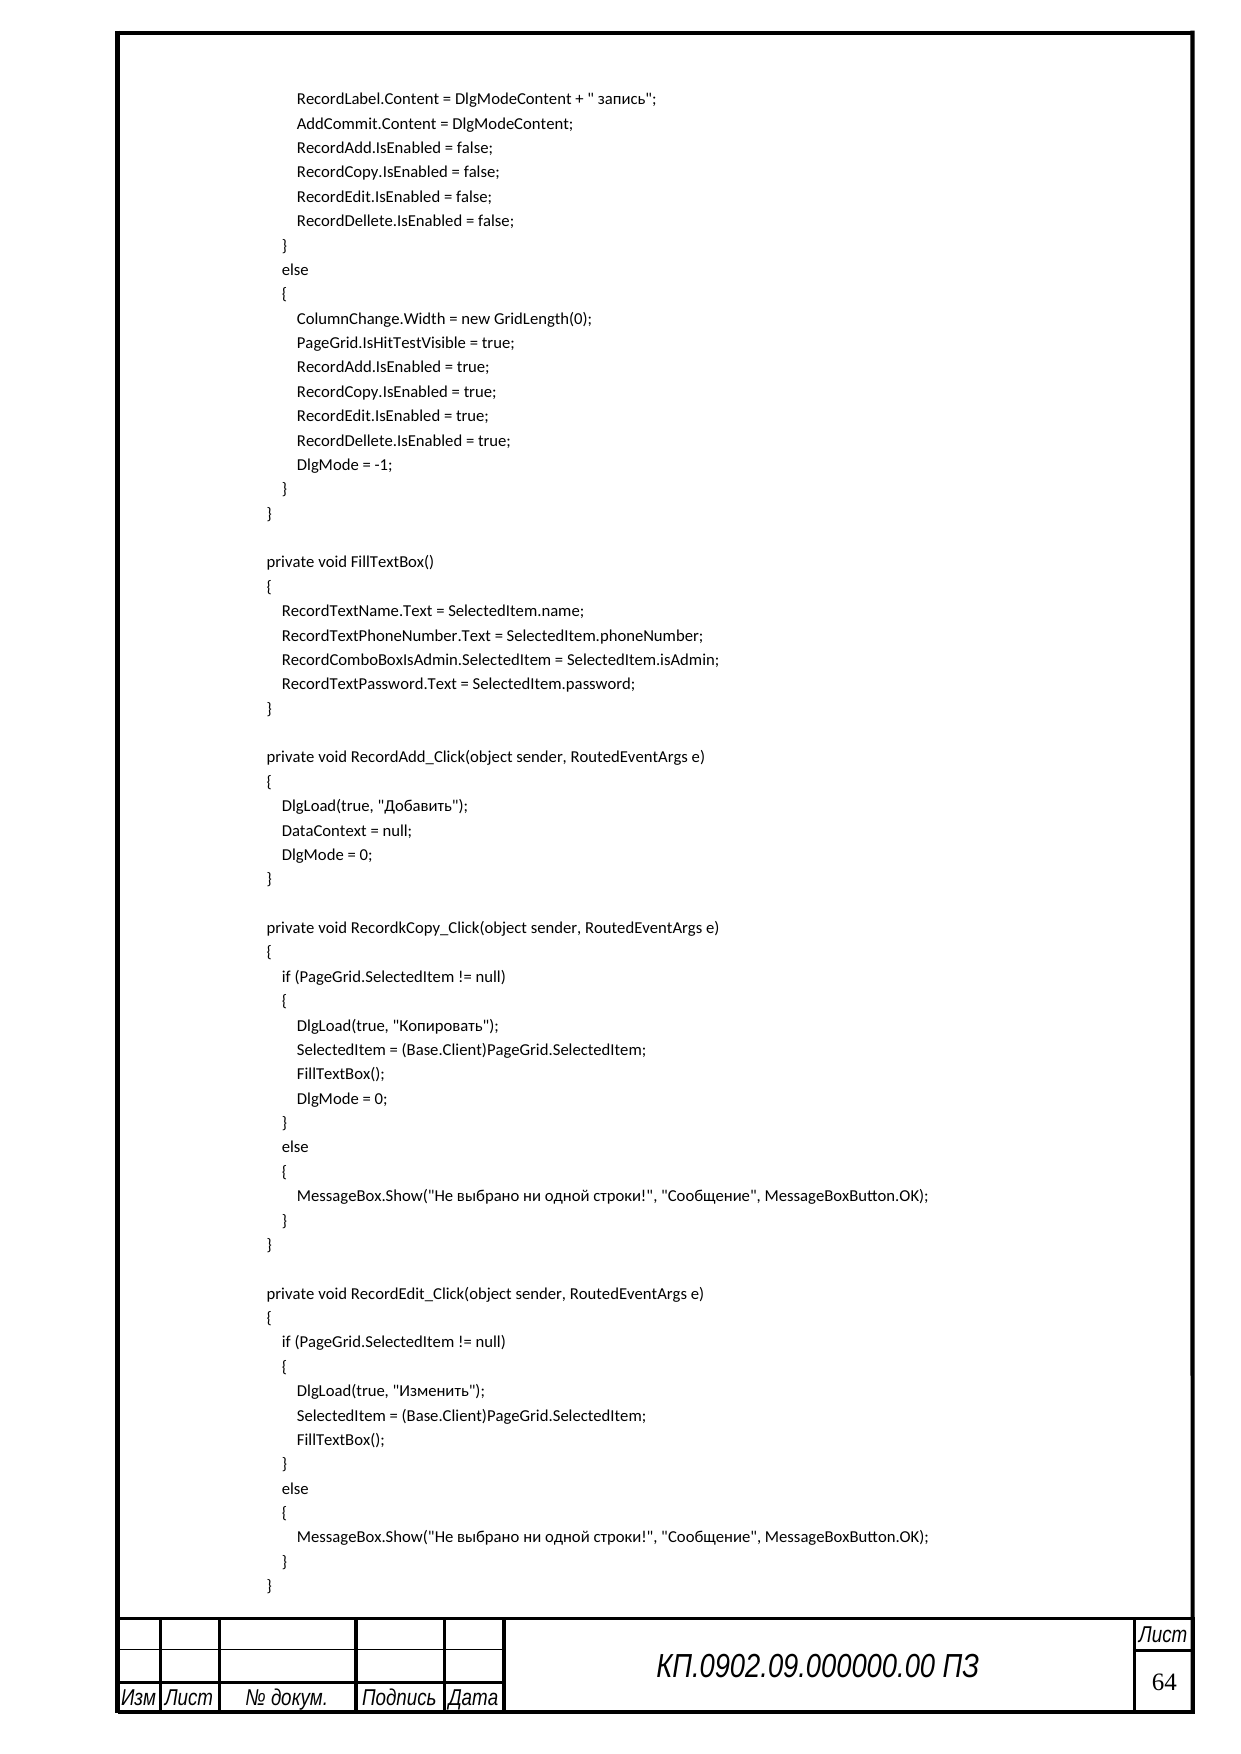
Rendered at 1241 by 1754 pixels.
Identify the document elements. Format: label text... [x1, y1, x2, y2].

text DlgMode = 0; [148, 1088, 1164, 1108]
text FillTextBox(); [148, 1429, 1164, 1449]
text else [148, 1137, 1164, 1157]
text PageGrid.IsHitTestVisible = true; [148, 332, 1164, 353]
text { [148, 1161, 1164, 1181]
text AddCommit.Content = DlgModeContent; [148, 113, 1164, 133]
text { [148, 771, 1164, 791]
text ColumnChange.Width = new GridLength(0); [148, 308, 1164, 328]
text private void FillTextBox() [148, 552, 1164, 572]
text DataContext = null; [148, 820, 1164, 840]
text } [148, 1210, 1164, 1230]
text } [148, 1454, 1164, 1474]
text { [148, 991, 1164, 1011]
text RecordDellete.IsEnabled = true; [148, 430, 1164, 450]
text { [148, 1356, 1164, 1376]
text { [148, 1307, 1164, 1328]
text private void RecordkCopy_Click(object sender, RoutedEventArgs e) [148, 917, 1164, 938]
text { [148, 576, 1164, 596]
text } [148, 1551, 1164, 1571]
text RecordDellete.IsEnabled = false; [148, 211, 1164, 231]
text RecordLabel.Content = DlgModeContent + " запись"; [148, 89, 1164, 109]
text if (PageGrid.SelectedItem != null) [148, 1332, 1164, 1352]
text DlgLoad(true, "Добавить"); [148, 796, 1164, 816]
text } [148, 1234, 1164, 1254]
text SelectedItem = (Base.Client)PageGrid.SelectedItem; [148, 1039, 1164, 1059]
text DlgMode = -1; [148, 454, 1164, 474]
text } [148, 479, 1164, 499]
text FillTextBox(); [148, 1064, 1164, 1084]
text private void RecordAdd_Click(object sender, RoutedEventArgs e) [148, 747, 1164, 767]
text { [148, 1502, 1164, 1523]
text RecordAdd.IsEnabled = false; [148, 137, 1164, 158]
text RecordCopy.IsEnabled = true; [148, 381, 1164, 401]
text } [148, 869, 1164, 889]
text { [148, 284, 1164, 304]
text RecordComboBoxIsAdmin.SelectedItem = SelectedItem.isAdmin; [148, 649, 1164, 669]
text private void RecordEdit_Click(object sender, RoutedEventArgs e) [148, 1283, 1164, 1303]
text DlgLoad(true, "Изменить"); [148, 1381, 1164, 1401]
text RecordEdit.IsEnabled = false; [148, 186, 1164, 206]
text else [148, 259, 1164, 279]
text } [148, 1112, 1164, 1133]
text RecordTextPassword.Text = SelectedItem.password; [148, 674, 1164, 694]
text RecordTextName.Text = SelectedItem.name; [148, 601, 1164, 621]
text MessageBox.Show("Не выбрано ни одной строки!", "Сообщение", MessageBoxButton.OK); [148, 1186, 1164, 1206]
text } [148, 698, 1164, 718]
text } [148, 1576, 1164, 1596]
text DlgMode = 0; [148, 844, 1164, 864]
text { [148, 942, 1164, 962]
text RecordAdd.IsEnabled = true; [148, 357, 1164, 377]
text RecordCopy.IsEnabled = false; [148, 162, 1164, 182]
text RecordEdit.IsEnabled = true; [148, 406, 1164, 426]
text } [148, 503, 1164, 523]
text RecordTextPhoneNumber.Text = SelectedItem.phoneNumber; [148, 625, 1164, 645]
text MessageBox.Show("Не выбрано ни одной строки!", "Сообщение", MessageBoxButton.OK); [148, 1527, 1164, 1547]
text DlgLoad(true, "Копировать"); [148, 1015, 1164, 1035]
text else [148, 1478, 1164, 1498]
text SelectedItem = (Base.Client)PageGrid.SelectedItem; [148, 1405, 1164, 1425]
text if (PageGrid.SelectedItem != null) [148, 966, 1164, 986]
text } [148, 235, 1164, 255]
